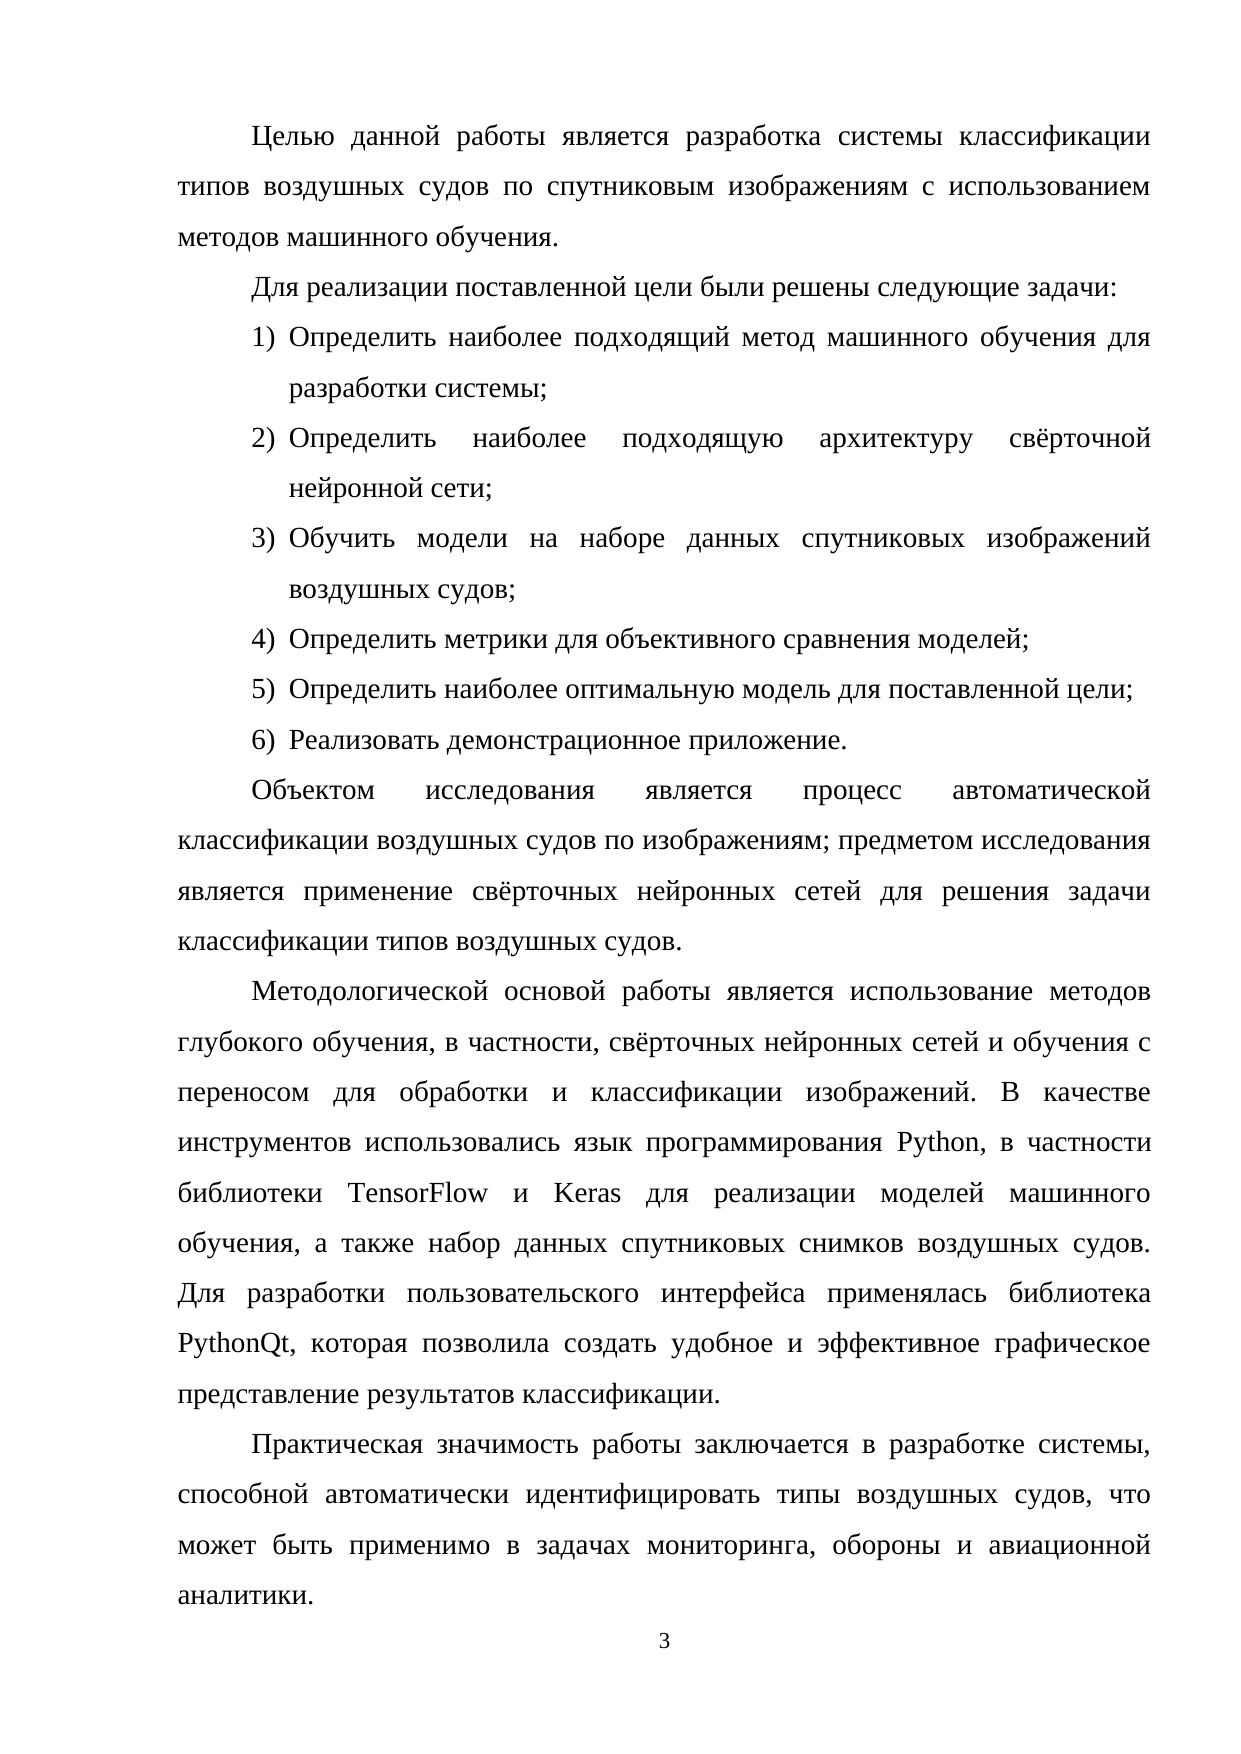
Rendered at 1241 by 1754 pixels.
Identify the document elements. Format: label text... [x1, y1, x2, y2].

text Практическая значимость работы заключается в разработке системы, способной автоматически идентифицировать типы воздушных судов, что может быть применимо в задачах мониторинга, обороны и авиационной аналитики. [177, 1426, 1152, 1611]
text Для реализации поставленной цели были решены следующие задачи: [177, 269, 1152, 303]
list Определить метрики для объективного сравнения моделей; [251, 621, 1152, 655]
list Определить наиболее подходящий метод машинного обучения для разработки системы; [251, 319, 1152, 403]
list Определить наиболее оптимальную модель для поставленной цели; [251, 672, 1152, 705]
text Целью данной работы является разработка системы классификации типов воздушных судов по спутниковым изображениям с использованием методов машинного обучения. [177, 118, 1152, 252]
text Объектом исследования является процесс автоматической классификации воздушных судов по изображениям; предметом исследования является применение свёрточных нейронных сетей для решения задачи классификации типов воздушных судов. [177, 772, 1152, 957]
list Определить наиболее подходящую архитектуру свёрточной нейронной сети; [251, 420, 1152, 504]
list Обучить модели на наборе данных спутниковых изображений воздушных судов; [251, 521, 1152, 604]
text Методологической основой работы является использование методов глубокого обучения, в частности, свёрточных нейронных сетей и обучения с переносом для обработки и классификации изображений. В качестве инструментов использовались язык программирования Python, в частности библиотеки TensorFlow и Keras для реализации моделей машинного обучения, а также набор данных спутниковых снимков воздушных судов. Для разработки пользовательского интерфейса применялась библиотека PythonQt, которая позволила создать удобное и эффективное графическое представление результатов классификации. [177, 973, 1152, 1409]
list Реализовать демонстрационное приложение. [251, 722, 1152, 755]
